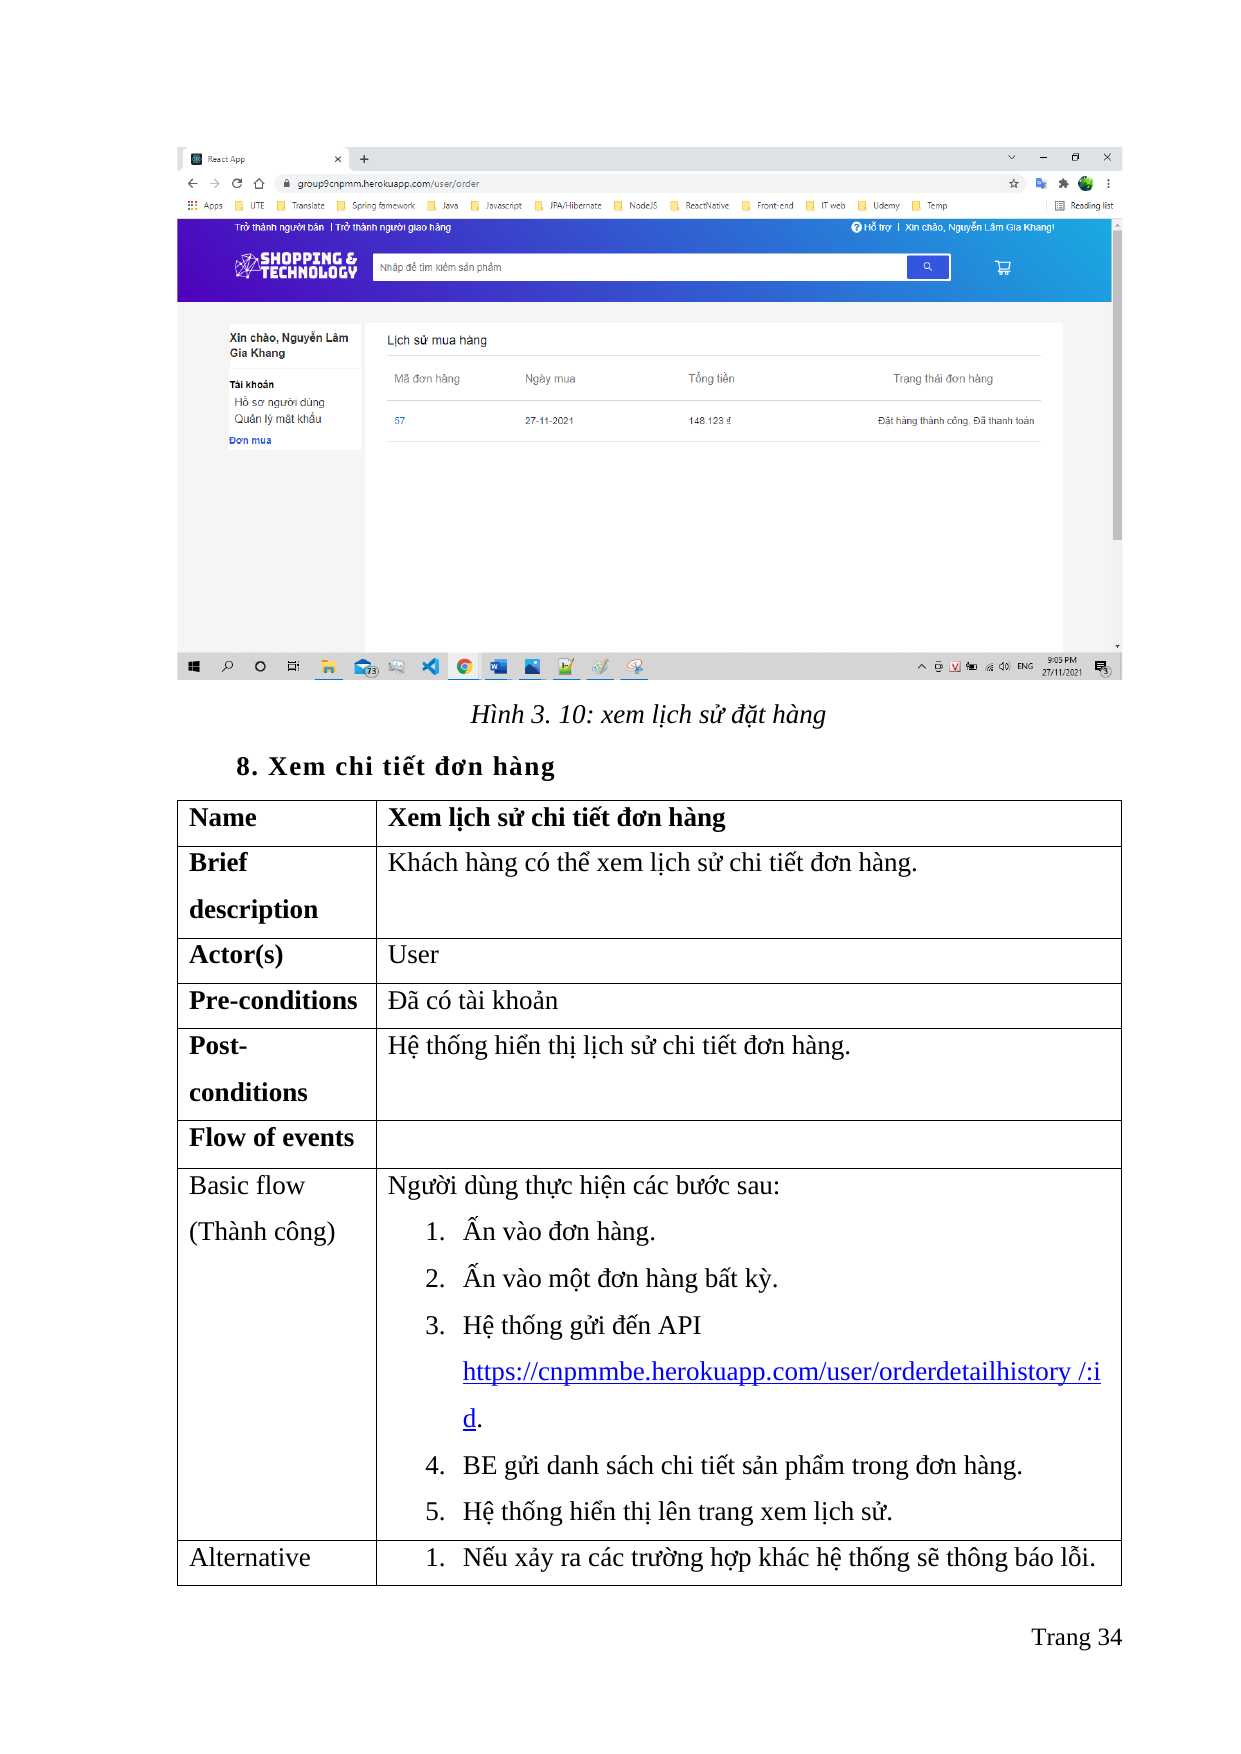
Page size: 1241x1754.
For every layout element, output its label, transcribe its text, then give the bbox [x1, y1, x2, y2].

table_cell User [377, 939, 1121, 983]
table_cell Brief description [178, 847, 376, 937]
table_header Xem lịch sử chi tiết đơn hàng [377, 801, 1121, 846]
table_cell Người dùng thực hiện các bước sau: Ấn vào đơn hàng. Ấn vào một đơn hàng bất kỳ. Hệ thống gửi đến API https://cnpmmbe.herokuapp.com/user/orderdetailhistory /:id. BE gửi danh sách chi tiết sản phẩm trong đơn hàng. Hệ thống hiển thị lên trang xem lịch sử. [377, 1169, 1121, 1540]
table_cell Post-conditions [178, 1029, 376, 1120]
table_cell Hệ thống hiển thị lịch sử chi tiết đơn hàng. [377, 1029, 1121, 1120]
picture [177, 147, 1123, 680]
text Hình 3. 10: xem lịch sử đặt hàng [177, 698, 1122, 729]
subtitle 8. Xem chi tiết đơn hàng [236, 750, 1122, 781]
table_cell Khách hàng có thể xem lịch sử chi tiết đơn hàng. [377, 847, 1121, 937]
table_cell Basic flow (Thành công) [178, 1169, 376, 1540]
table_cell Flow of events [178, 1121, 376, 1168]
table_cell Pre-conditions [178, 984, 376, 1028]
table_cell Đã có tài khoản [377, 984, 1121, 1028]
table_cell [377, 1541, 1121, 1585]
table_header Name [178, 801, 376, 846]
table_cell Actor(s) [178, 939, 376, 983]
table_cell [178, 1541, 376, 1585]
table_cell [377, 1121, 1121, 1168]
